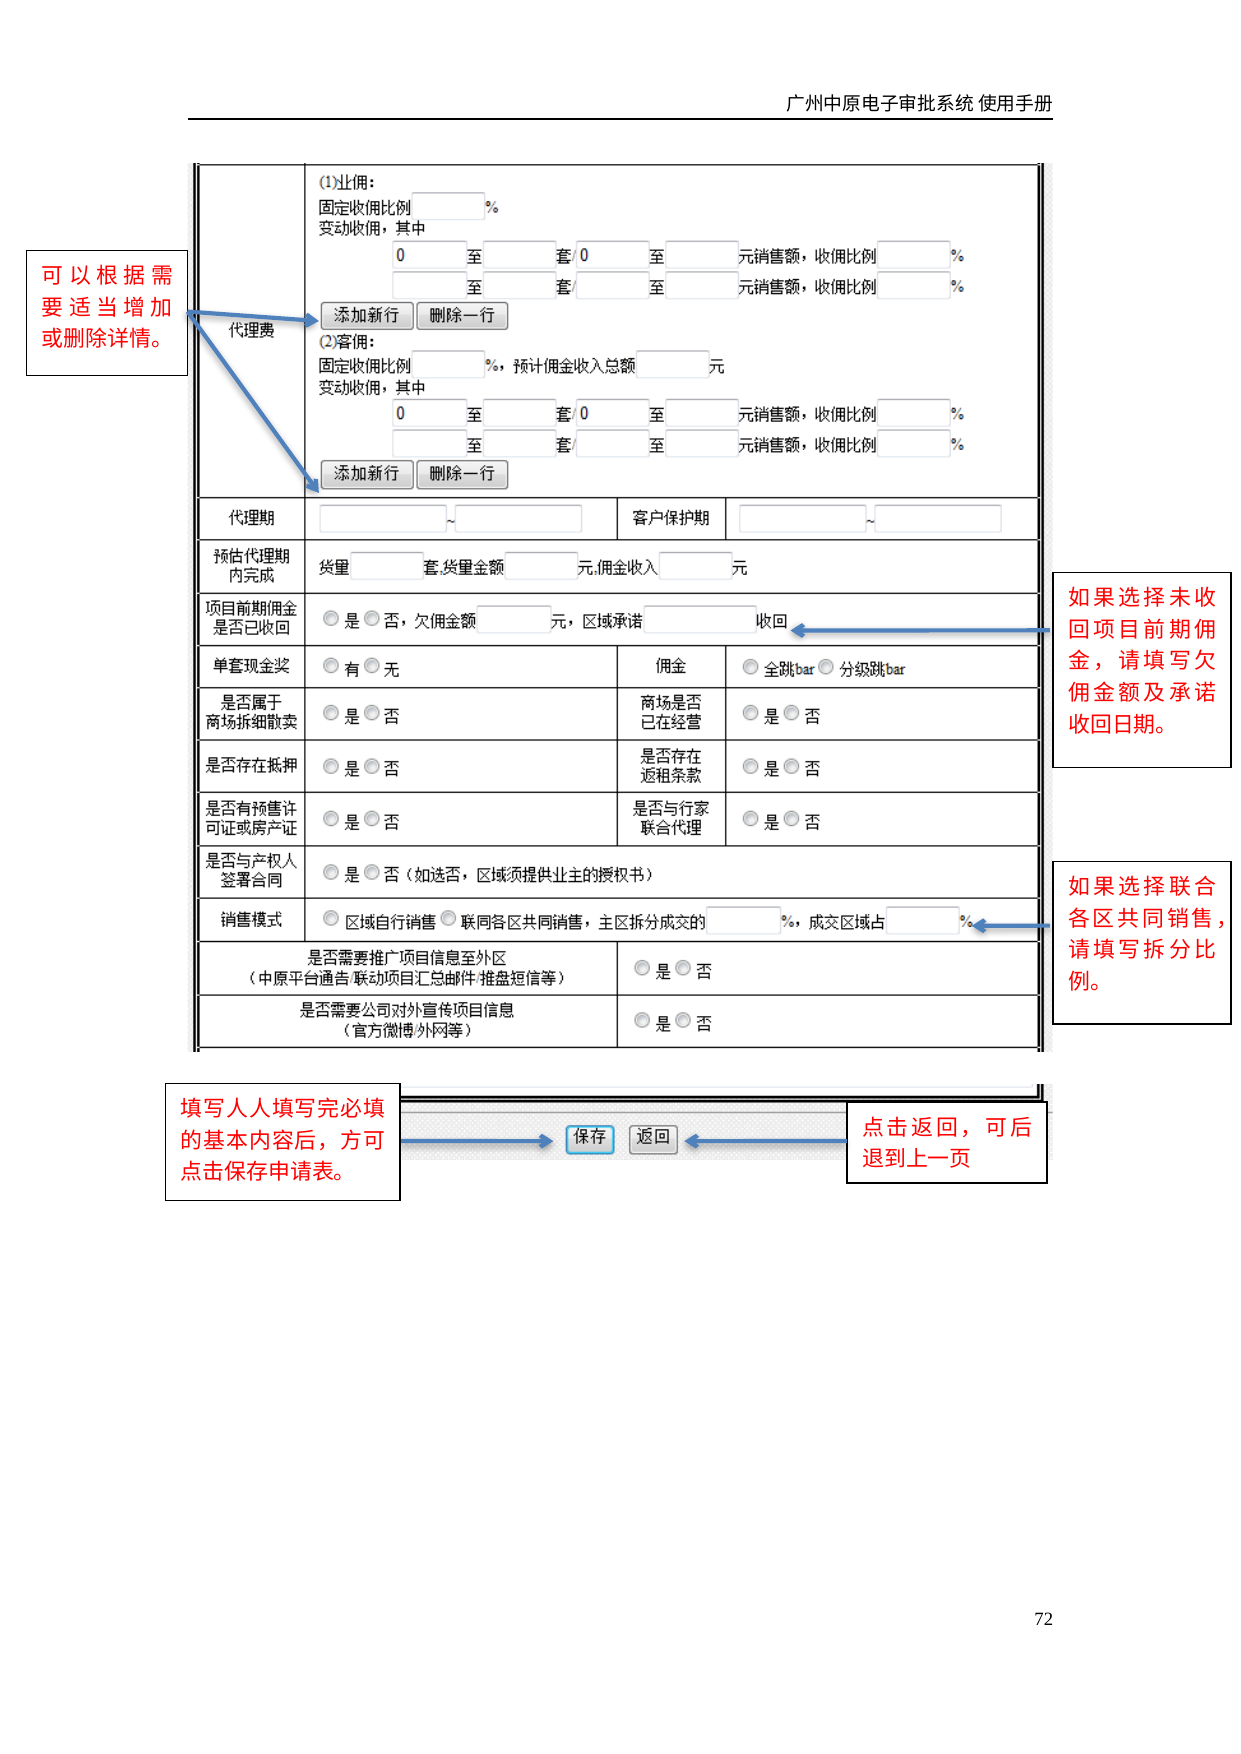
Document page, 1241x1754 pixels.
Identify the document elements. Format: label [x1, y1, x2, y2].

picture [187, 163, 1053, 1052]
picture [401, 1084, 1053, 1160]
